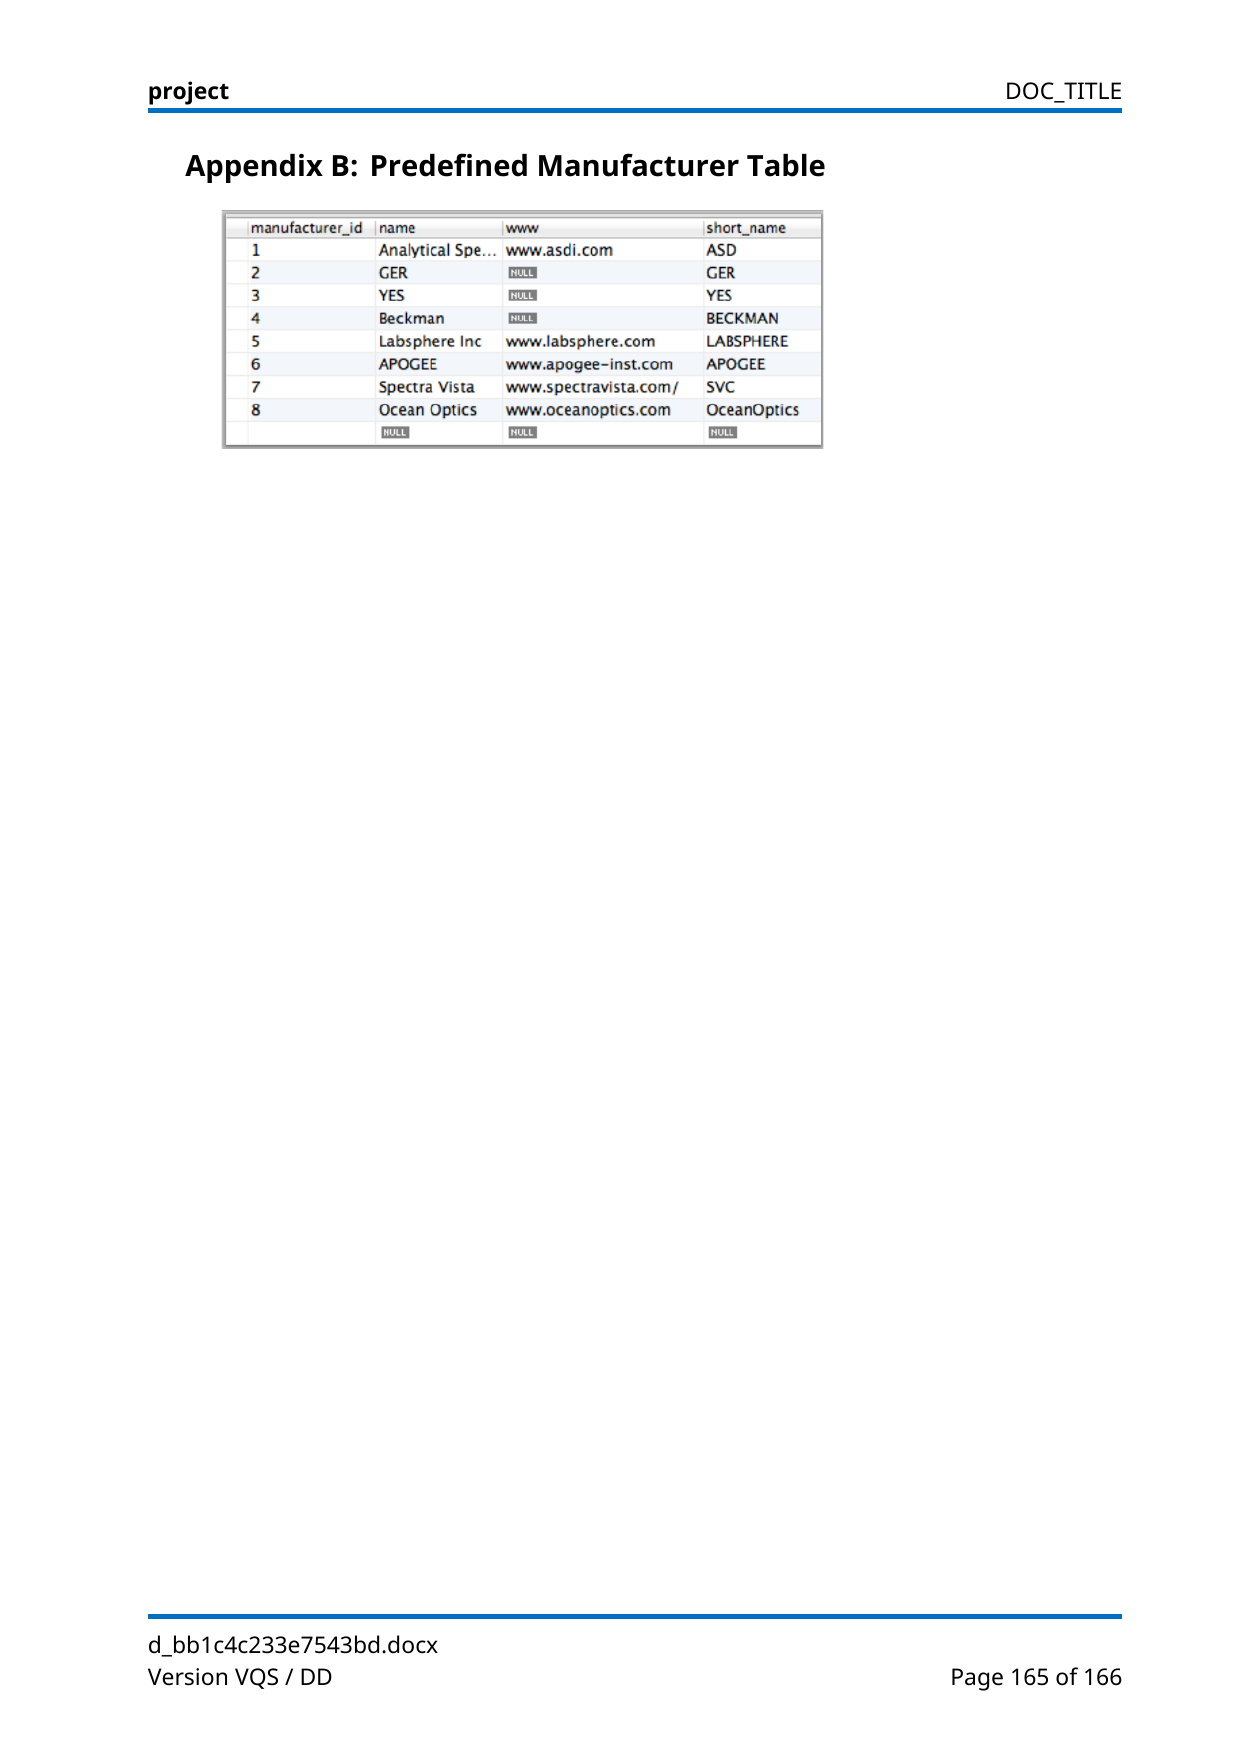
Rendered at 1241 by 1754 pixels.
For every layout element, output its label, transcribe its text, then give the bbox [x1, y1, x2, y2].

text Predefined Manufacturer Table [185, 145, 1122, 185]
picture [221, 210, 824, 449]
